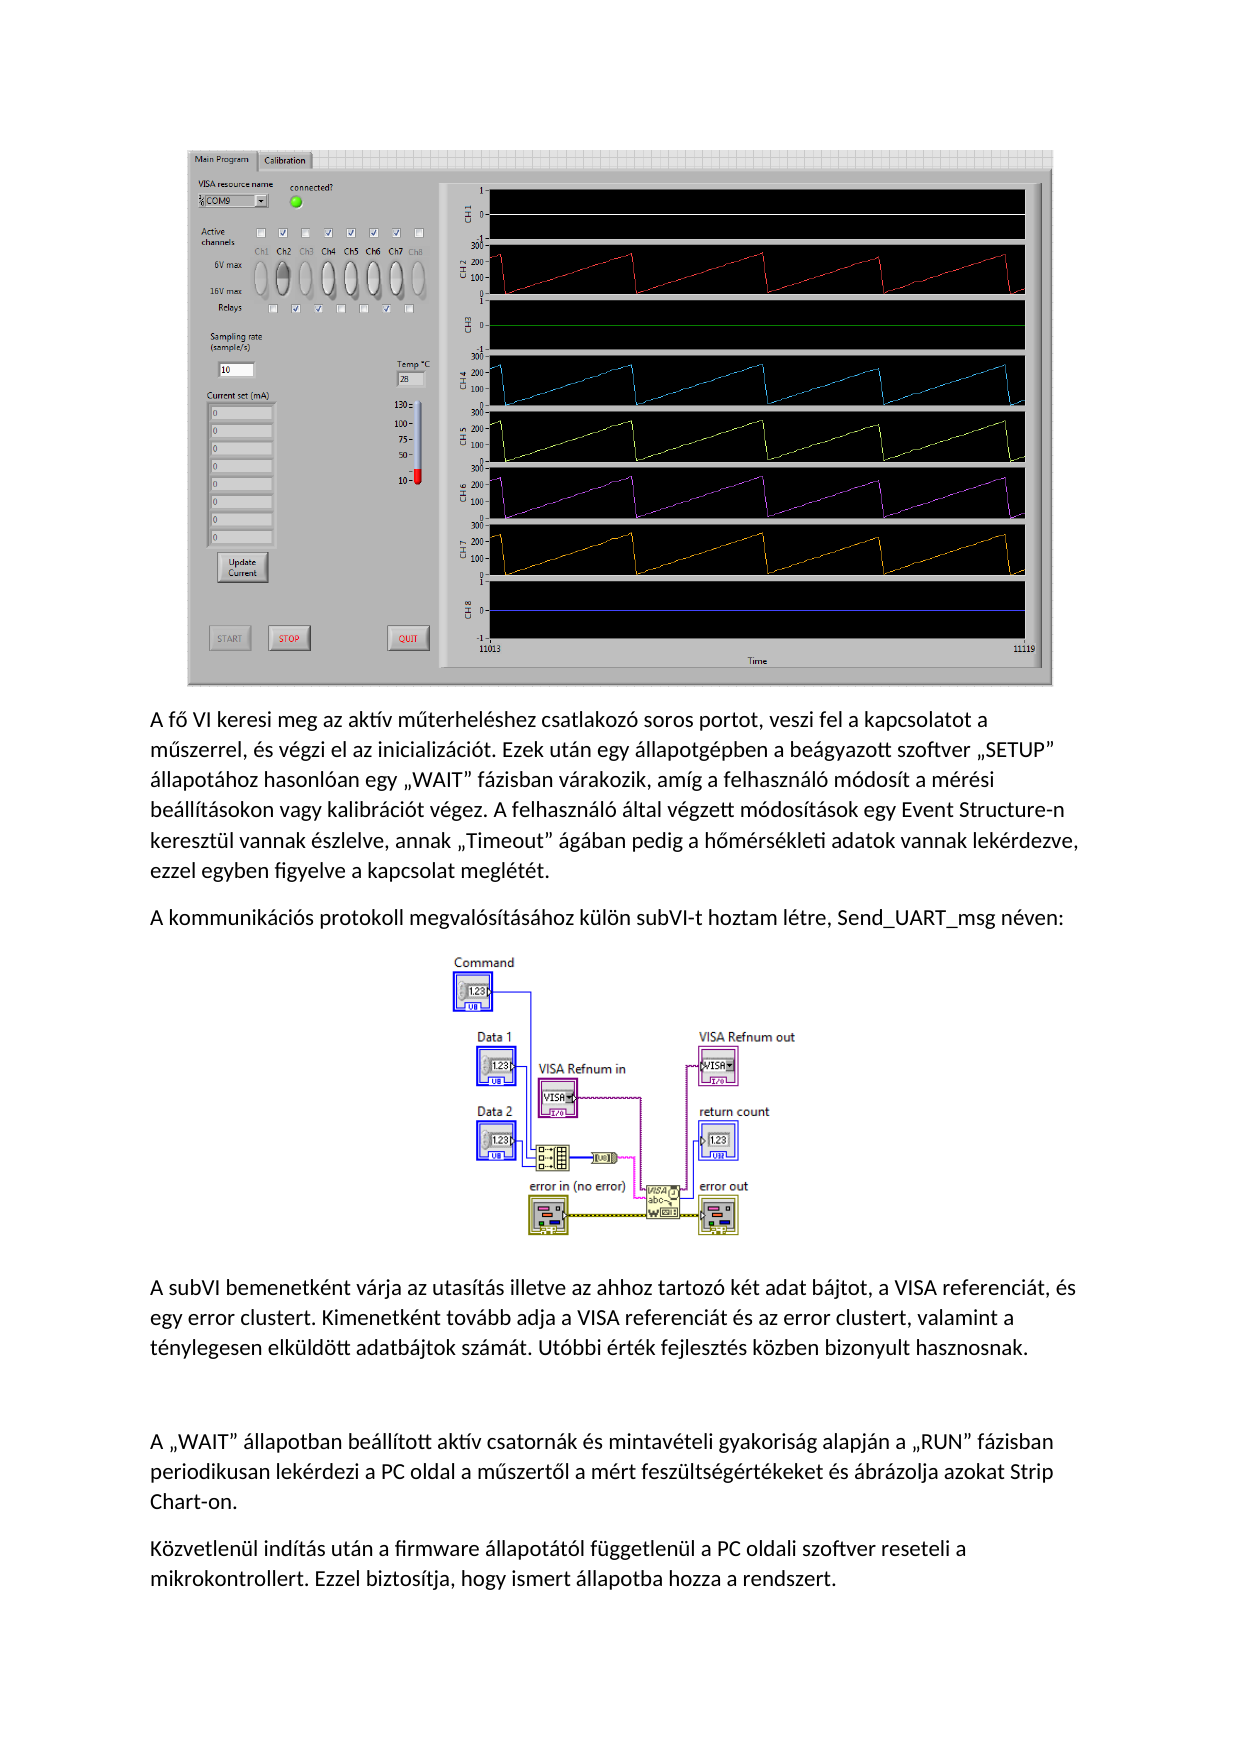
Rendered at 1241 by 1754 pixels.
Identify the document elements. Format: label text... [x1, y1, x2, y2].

picture [187, 150, 1054, 687]
text A fő VI keresi meg az aktív műterheléshez csatlakozó soros portot, veszi fel a kapcsolatot a műszerrel, és végzi el az inicializációt. Ezek után egy állapotgépben a beágyazott szoftver „SETUP” állapotához hasonlóan egy „WAIT” fázisban várakozik, amíg a felhasználó módosít a mérési beállításokon vagy kalibrációt végez. A felhasználó által végzett módosítások egy Event Structure-n keresztül vannak észlelve, annak „Timeout” ágában pedig a hőmérsékleti adatok vannak lekérdezve, ezzel egyben figyelve a kapcsolat meglétét. [150, 705, 1090, 884]
text A kommunikációs protokoll megvalósításához külön subVI-t hoztam létre, Send_UART_msg néven: [150, 903, 1090, 931]
text A „WAIT” állapotban beállított aktív csatornák és mintavételi gyakoriság alapján a „RUN” fázisban periodikusan lekérdezi a PC oldal a műszertől a mért feszültségértékeket és ábrázolja azokat Strip Chart-on. [150, 1427, 1090, 1515]
picture [435, 949, 805, 1254]
text Közvetlenül indítás után a firmware állapotától függetlenül a PC oldali szoftver reseteli a mikrokontrollert. Ezzel biztosítja, hogy ismert állapotba hozza a rendszert. [150, 1534, 1090, 1592]
text A subVI bemenetként várja az utasítás illetve az ahhoz tartozó két adat bájtot, a VISA referenciát, és egy error clustert. Kimenetként tovább adja a VISA referenciát és az error clustert, valamint a ténylegesen elküldött adatbájtok számát. Utóbbi érték fejlesztés közben bizonyult hasznosnak. [150, 1273, 1090, 1361]
